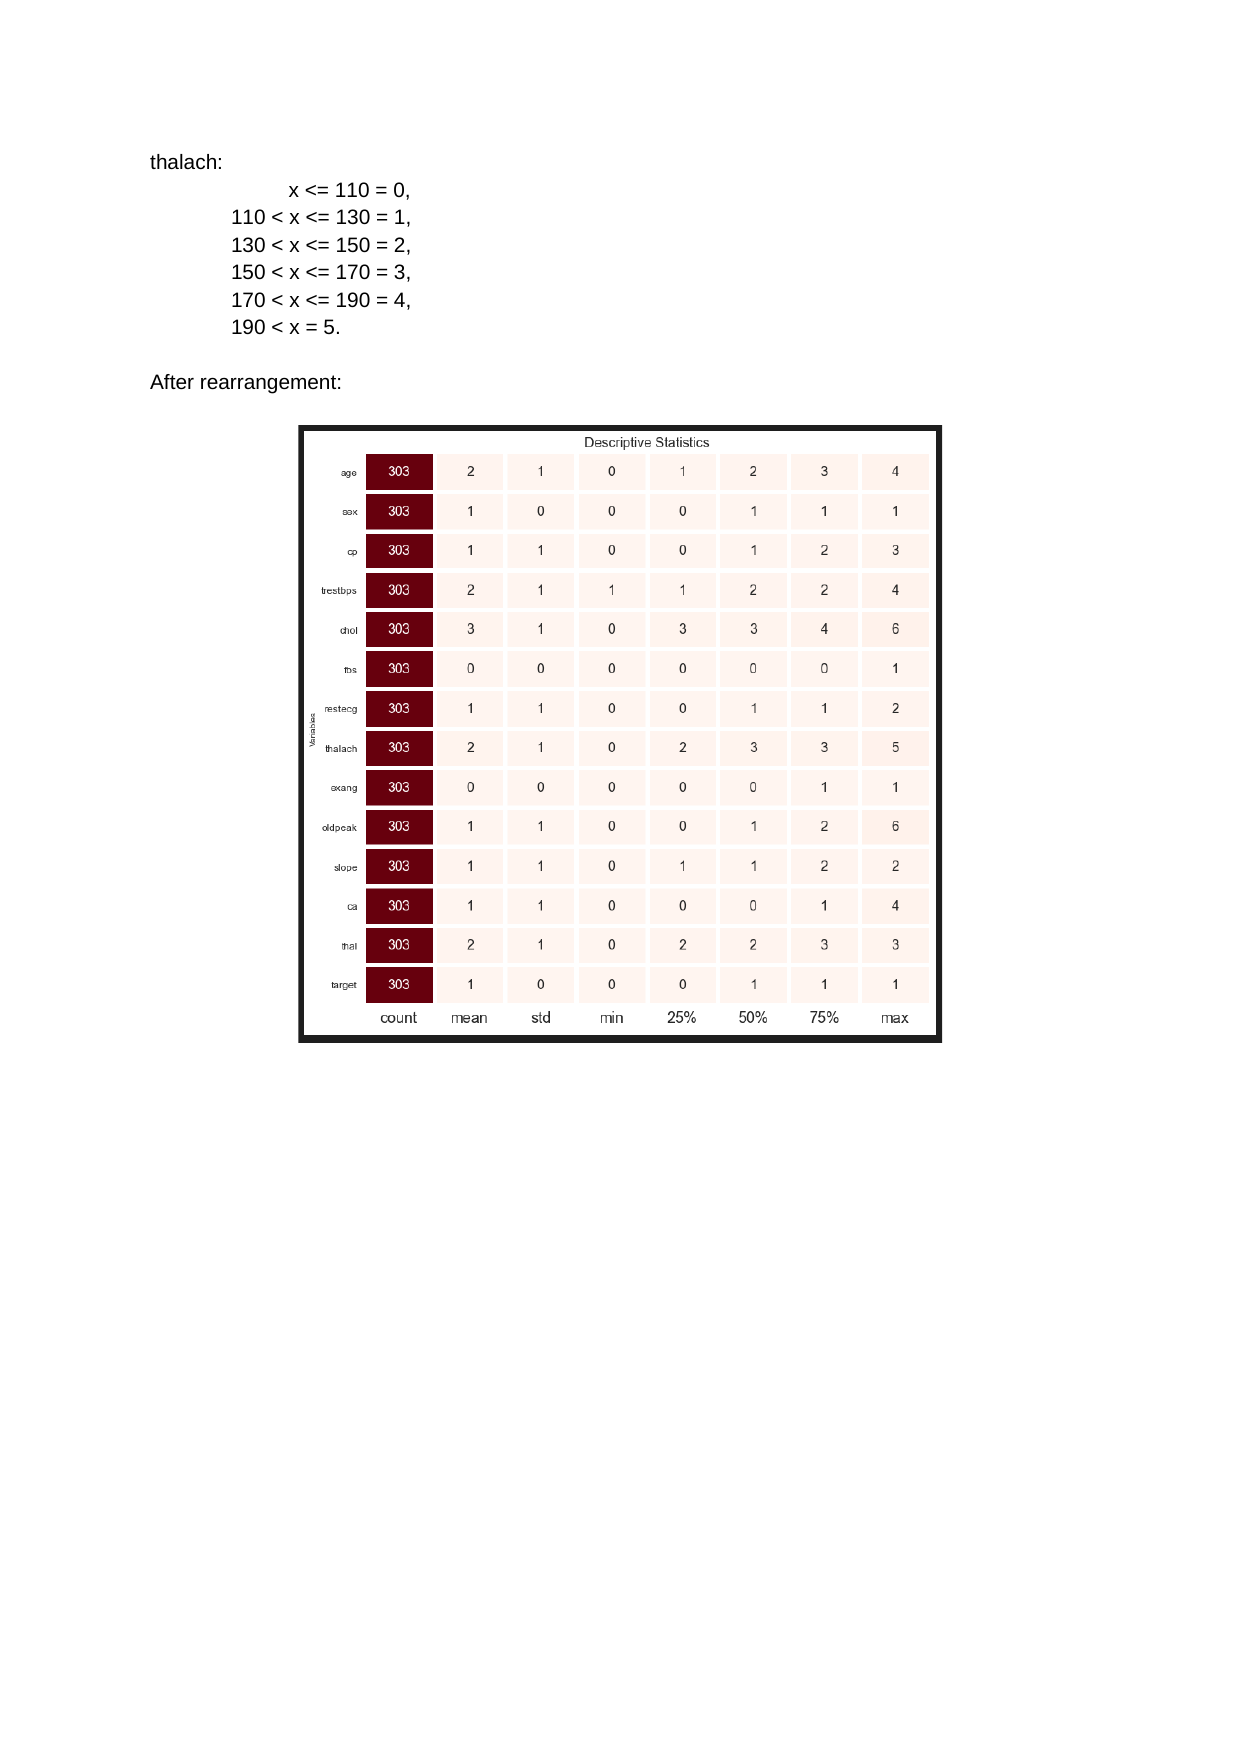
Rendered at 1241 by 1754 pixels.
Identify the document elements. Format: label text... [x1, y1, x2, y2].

text 130 < x <= 150 = 2, [150, 232, 1090, 256]
text After rearrangement: [150, 370, 1090, 394]
text 190 < x = 5. [150, 315, 1090, 339]
text 170 < x <= 190 = 4, [150, 287, 1090, 311]
text thalach: [150, 150, 1090, 174]
text 150 < x <= 170 = 3, [150, 260, 1090, 284]
text x <= 110 = 0, [225, 177, 1090, 201]
picture [298, 425, 943, 1043]
text 110 < x <= 130 = 1, [150, 205, 1090, 229]
